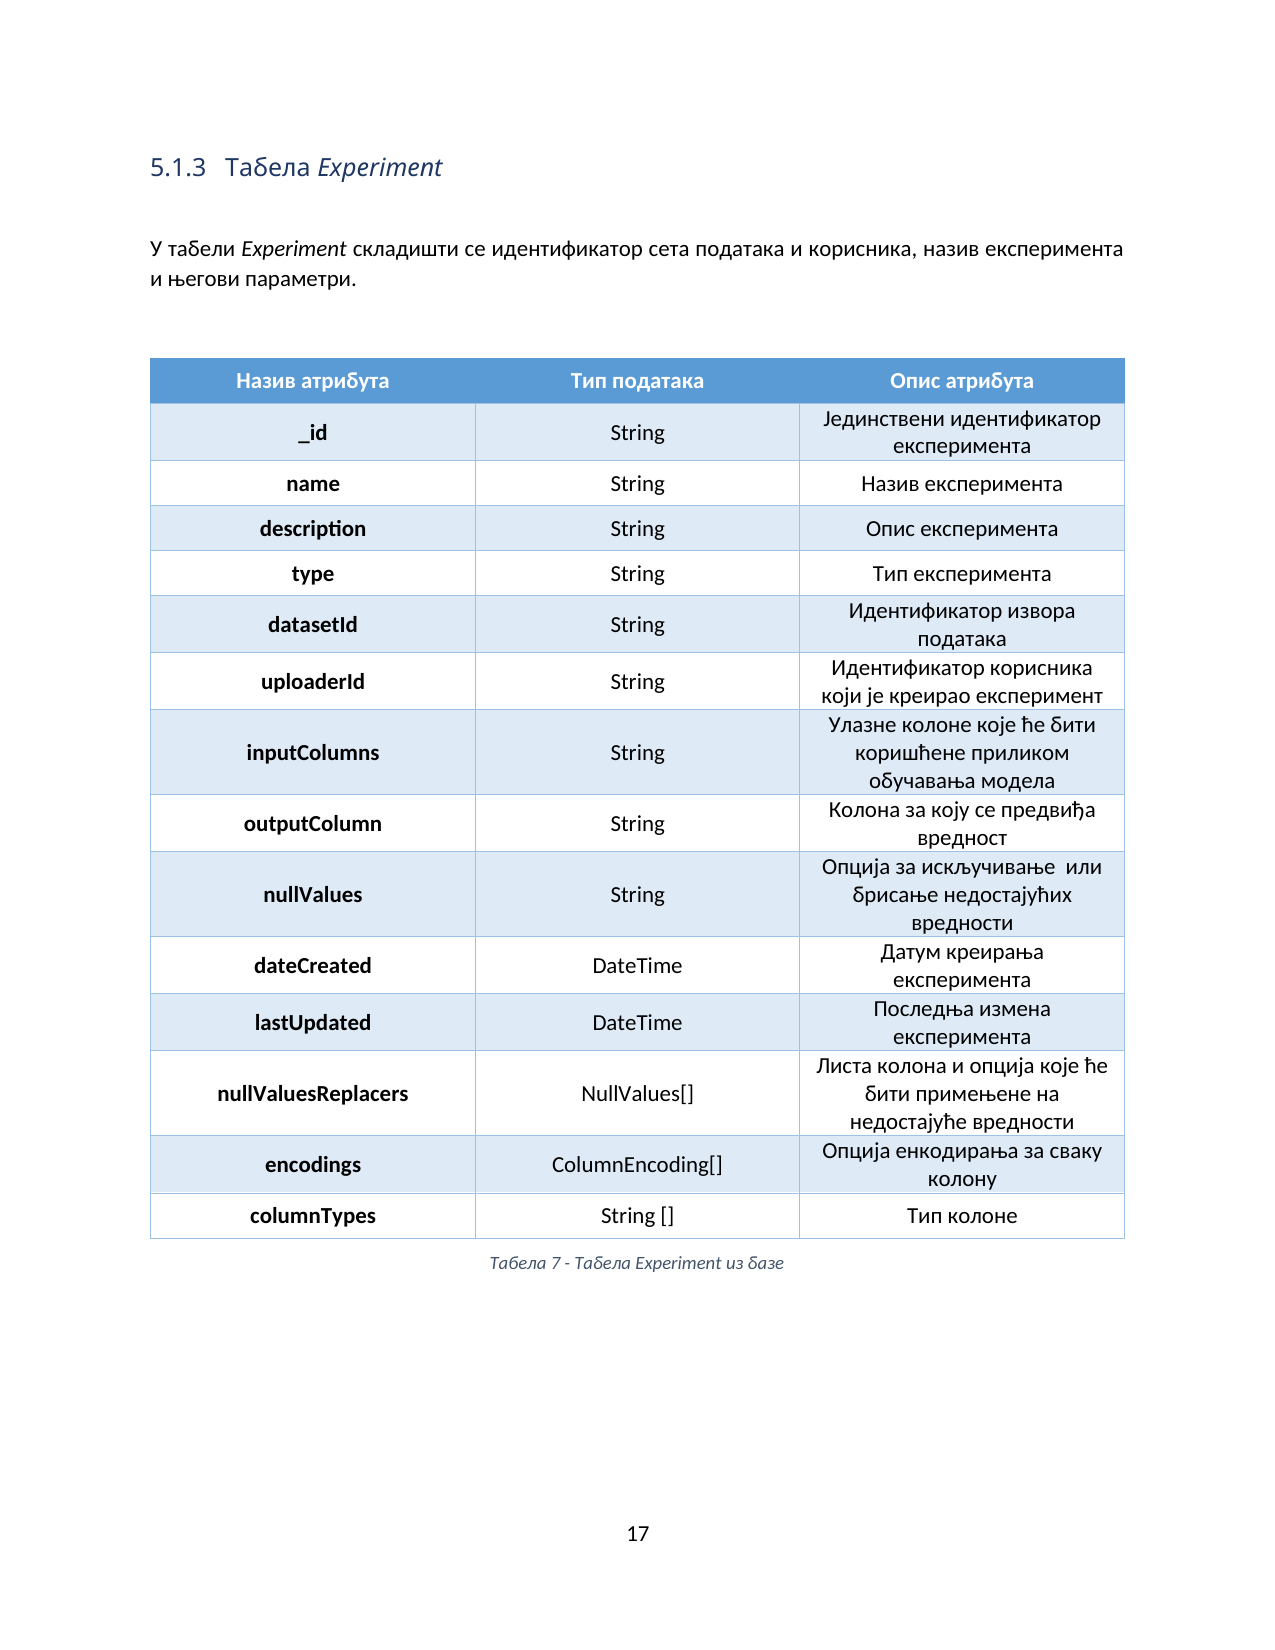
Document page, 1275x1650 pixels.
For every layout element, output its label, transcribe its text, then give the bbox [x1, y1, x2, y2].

table_cell encodings [151, 1136, 475, 1192]
table_cell Опис експеримента [800, 506, 1124, 550]
table_cell Листа колона и опција које ће бити примењене на недостајуће вредности [800, 1051, 1124, 1135]
table_cell DateTime [476, 994, 799, 1050]
table_cell String [476, 653, 799, 709]
table_cell type [151, 551, 475, 595]
table_cell Назив експеримента [800, 461, 1124, 505]
table_header Опис атрибута [800, 359, 1124, 403]
table_cell _id [151, 404, 475, 460]
table_cell outputColumn [151, 795, 475, 851]
table_cell Тип експеримента [800, 551, 1124, 595]
table_header Назив атрибута [151, 359, 475, 403]
table_cell Јединствени идентификатор експеримента [800, 404, 1124, 460]
table_cell DateTime [476, 937, 799, 993]
table_cell Улазне колоне које ће бити коришћене приликом обучавања модела [800, 710, 1124, 794]
table_cell String [476, 551, 799, 595]
table_cell description [151, 506, 475, 550]
table_cell Идентификатор корисника који је креирао експеримент [800, 653, 1124, 709]
table_cell String [476, 710, 799, 794]
table_cell Колона за коју се предвиђа вредност [800, 795, 1124, 851]
table_cell Опција за искључивање или брисање недостајућих вредности [800, 852, 1124, 936]
table_cell Последња измена експеримента [800, 994, 1124, 1050]
table_cell uploaderId [151, 653, 475, 709]
table_cell String [476, 461, 799, 505]
table_cell nullValuesReplacers [151, 1051, 475, 1135]
table_cell Тип колоне [800, 1194, 1124, 1237]
table_cell columnTypes [151, 1194, 475, 1237]
text У табели Experiment складишти се идентификатор сета података и корисника, назив експеримента и његови параметри. [150, 234, 1125, 292]
table_cell Идентификатор извора података [800, 596, 1124, 652]
table_cell name [151, 461, 475, 505]
table_cell String [476, 596, 799, 652]
table_header Тип података [476, 359, 799, 403]
table_cell dateCreated [151, 937, 475, 993]
table_cell Опција енкодирања за сваку колону [800, 1136, 1124, 1192]
table_cell String [476, 795, 799, 851]
table_cell inputColumns [151, 710, 475, 794]
table_cell Датум креирања експеримента [800, 937, 1124, 993]
table_cell datasetId [151, 596, 475, 652]
table_cell String [476, 506, 799, 550]
subtitle Табела Experiment [150, 150, 1125, 184]
table_cell String [476, 404, 799, 460]
table_cell nullValues [151, 852, 475, 936]
table_cell String [476, 852, 799, 936]
table_cell NullValues[] [476, 1051, 799, 1135]
table_cell String [] [476, 1194, 799, 1237]
table_cell ColumnEncoding[] [476, 1136, 799, 1192]
table_cell lastUpdated [151, 994, 475, 1050]
